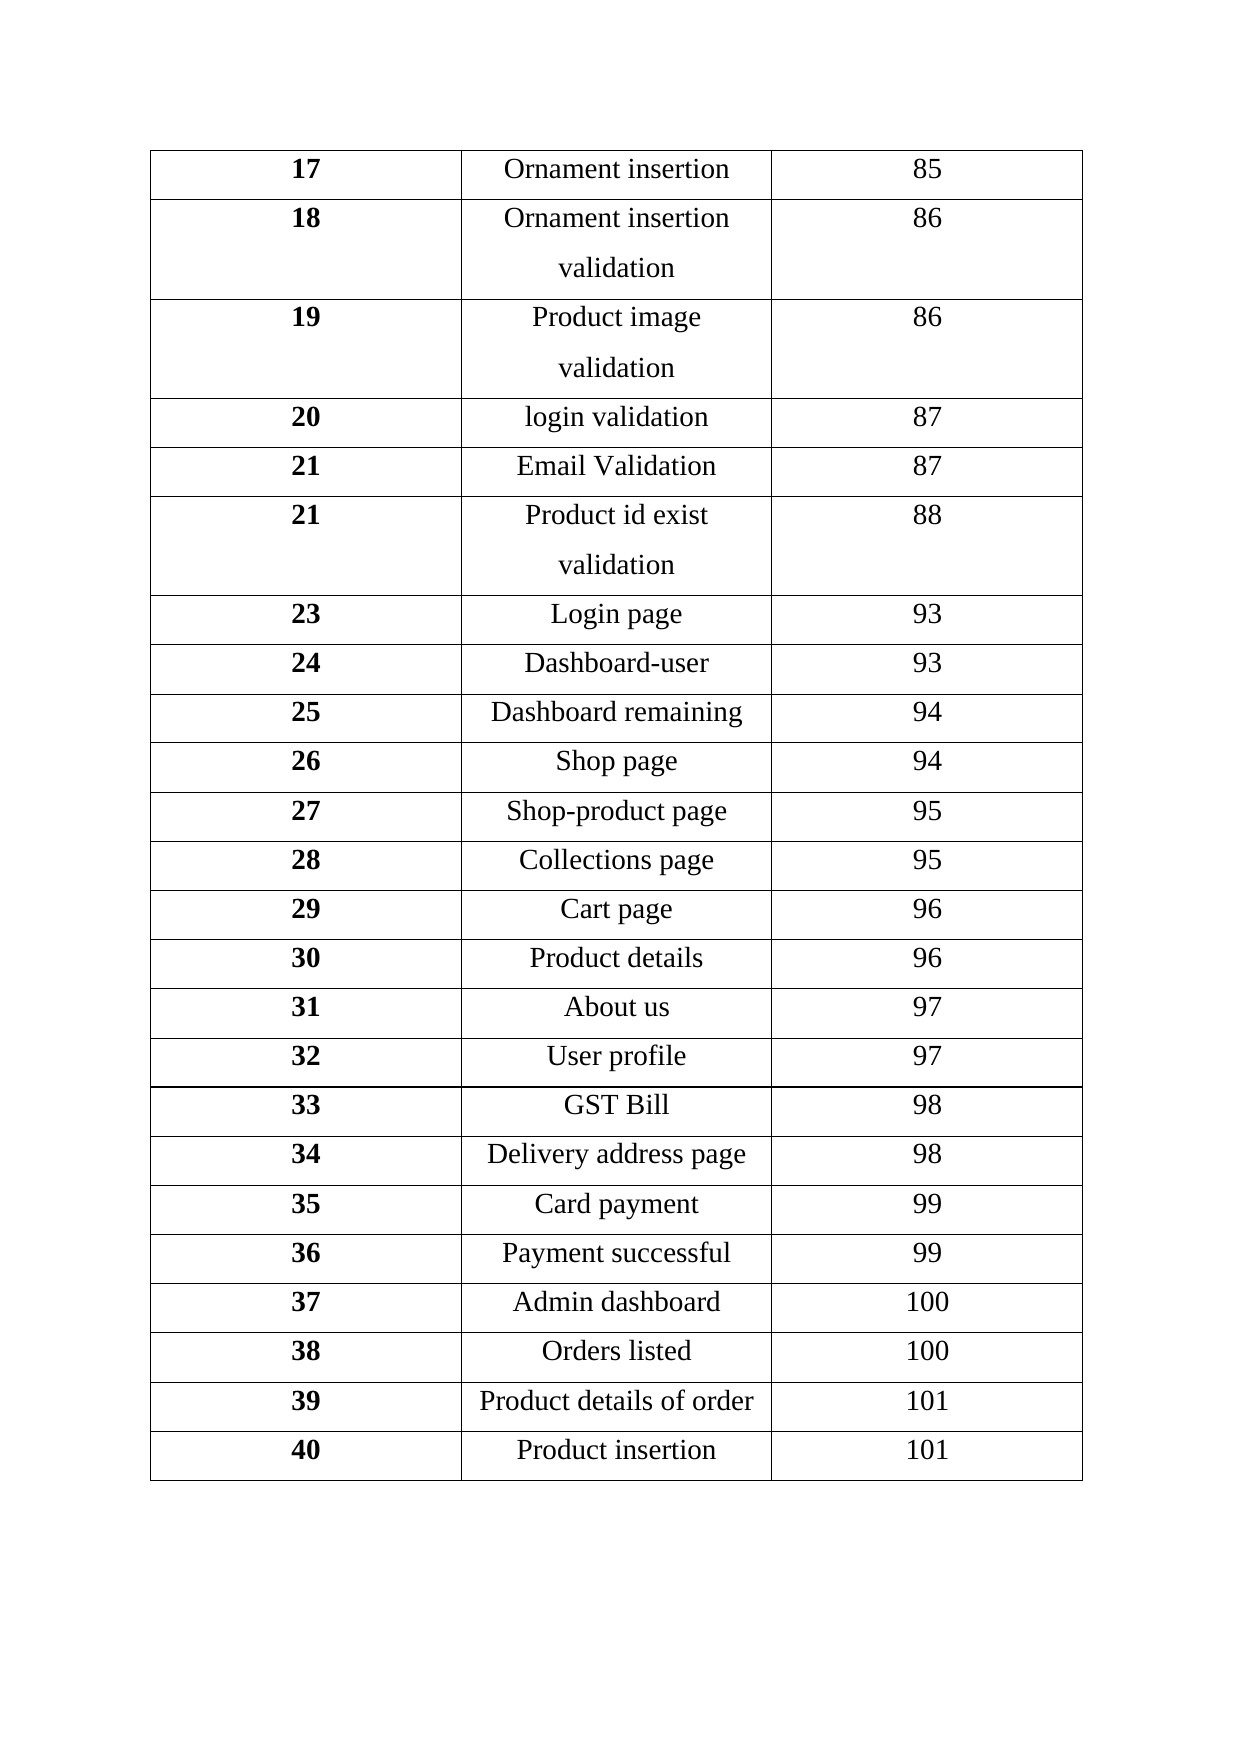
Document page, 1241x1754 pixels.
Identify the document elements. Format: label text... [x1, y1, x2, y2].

table_cell Product details of order [462, 1383, 771, 1431]
table_cell 94 [772, 695, 1082, 742]
table_cell 100 [772, 1284, 1082, 1332]
table_cell 19 [151, 300, 461, 398]
table_cell 39 [151, 1383, 461, 1431]
table_cell 30 [151, 940, 461, 988]
table_cell 95 [772, 793, 1082, 841]
table_cell 40 [151, 1432, 461, 1480]
table_cell Collections page [462, 842, 771, 890]
table_cell Shop-product page [462, 793, 771, 841]
table_cell 99 [772, 1186, 1082, 1234]
table_cell Ornament insertion validation [462, 200, 771, 298]
table_cell 98 [772, 1088, 1082, 1136]
table_cell 101 [772, 1383, 1082, 1431]
table_cell 20 [151, 399, 461, 447]
table_cell 25 [151, 695, 461, 742]
table_cell 97 [772, 1039, 1082, 1086]
table_cell 37 [151, 1284, 461, 1332]
table_cell 29 [151, 891, 461, 939]
table_cell Product insertion [462, 1432, 771, 1480]
table_cell 87 [772, 448, 1082, 496]
table_cell 27 [151, 793, 461, 841]
table_cell 35 [151, 1186, 461, 1234]
table_cell 101 [772, 1432, 1082, 1480]
table_header Ornament insertion [462, 151, 771, 199]
table_cell Dashboard-user [462, 645, 771, 693]
table_cell 95 [772, 842, 1082, 890]
table_cell 96 [772, 940, 1082, 988]
table_cell Dashboard remaining [462, 695, 771, 742]
table_cell 93 [772, 596, 1082, 644]
table_cell Orders listed [462, 1333, 771, 1382]
table_cell 32 [151, 1039, 461, 1086]
table_cell About us [462, 989, 771, 1037]
table_cell User profile [462, 1039, 771, 1086]
table_cell 86 [772, 300, 1082, 398]
table_cell Email Validation [462, 448, 771, 496]
table_cell Product details [462, 940, 771, 988]
table_cell Payment successful [462, 1235, 771, 1283]
table_cell 88 [772, 497, 1082, 595]
table_cell 98 [772, 1137, 1082, 1185]
table_cell 38 [151, 1333, 461, 1382]
table_cell Delivery address page [462, 1137, 771, 1185]
table_cell 86 [772, 200, 1082, 298]
table_cell Product image validation [462, 300, 771, 398]
table_cell Product id exist validation [462, 497, 771, 595]
table_cell Cart page [462, 891, 771, 939]
table_cell Card payment [462, 1186, 771, 1234]
table_cell 36 [151, 1235, 461, 1283]
table_header 17 [151, 151, 461, 199]
table_cell 34 [151, 1137, 461, 1185]
table_cell 21 [151, 497, 461, 595]
table_cell 93 [772, 645, 1082, 693]
table_cell Admin dashboard [462, 1284, 771, 1332]
table_cell 28 [151, 842, 461, 890]
table_cell 87 [772, 399, 1082, 447]
table_cell 96 [772, 891, 1082, 939]
table_cell Shop page [462, 743, 771, 792]
table_cell 99 [772, 1235, 1082, 1283]
table_cell 94 [772, 743, 1082, 792]
table_cell 23 [151, 596, 461, 644]
table_header 85 [772, 151, 1082, 199]
table_cell Login page [462, 596, 771, 644]
table_cell 24 [151, 645, 461, 693]
table_cell 31 [151, 989, 461, 1037]
table_cell 97 [772, 989, 1082, 1037]
table_cell 26 [151, 743, 461, 792]
table_cell login validation [462, 399, 771, 447]
table_cell 21 [151, 448, 461, 496]
table_cell 33 [151, 1088, 461, 1136]
table_cell 100 [772, 1333, 1082, 1382]
table_cell 18 [151, 200, 461, 298]
table_cell GST Bill [462, 1088, 771, 1136]
